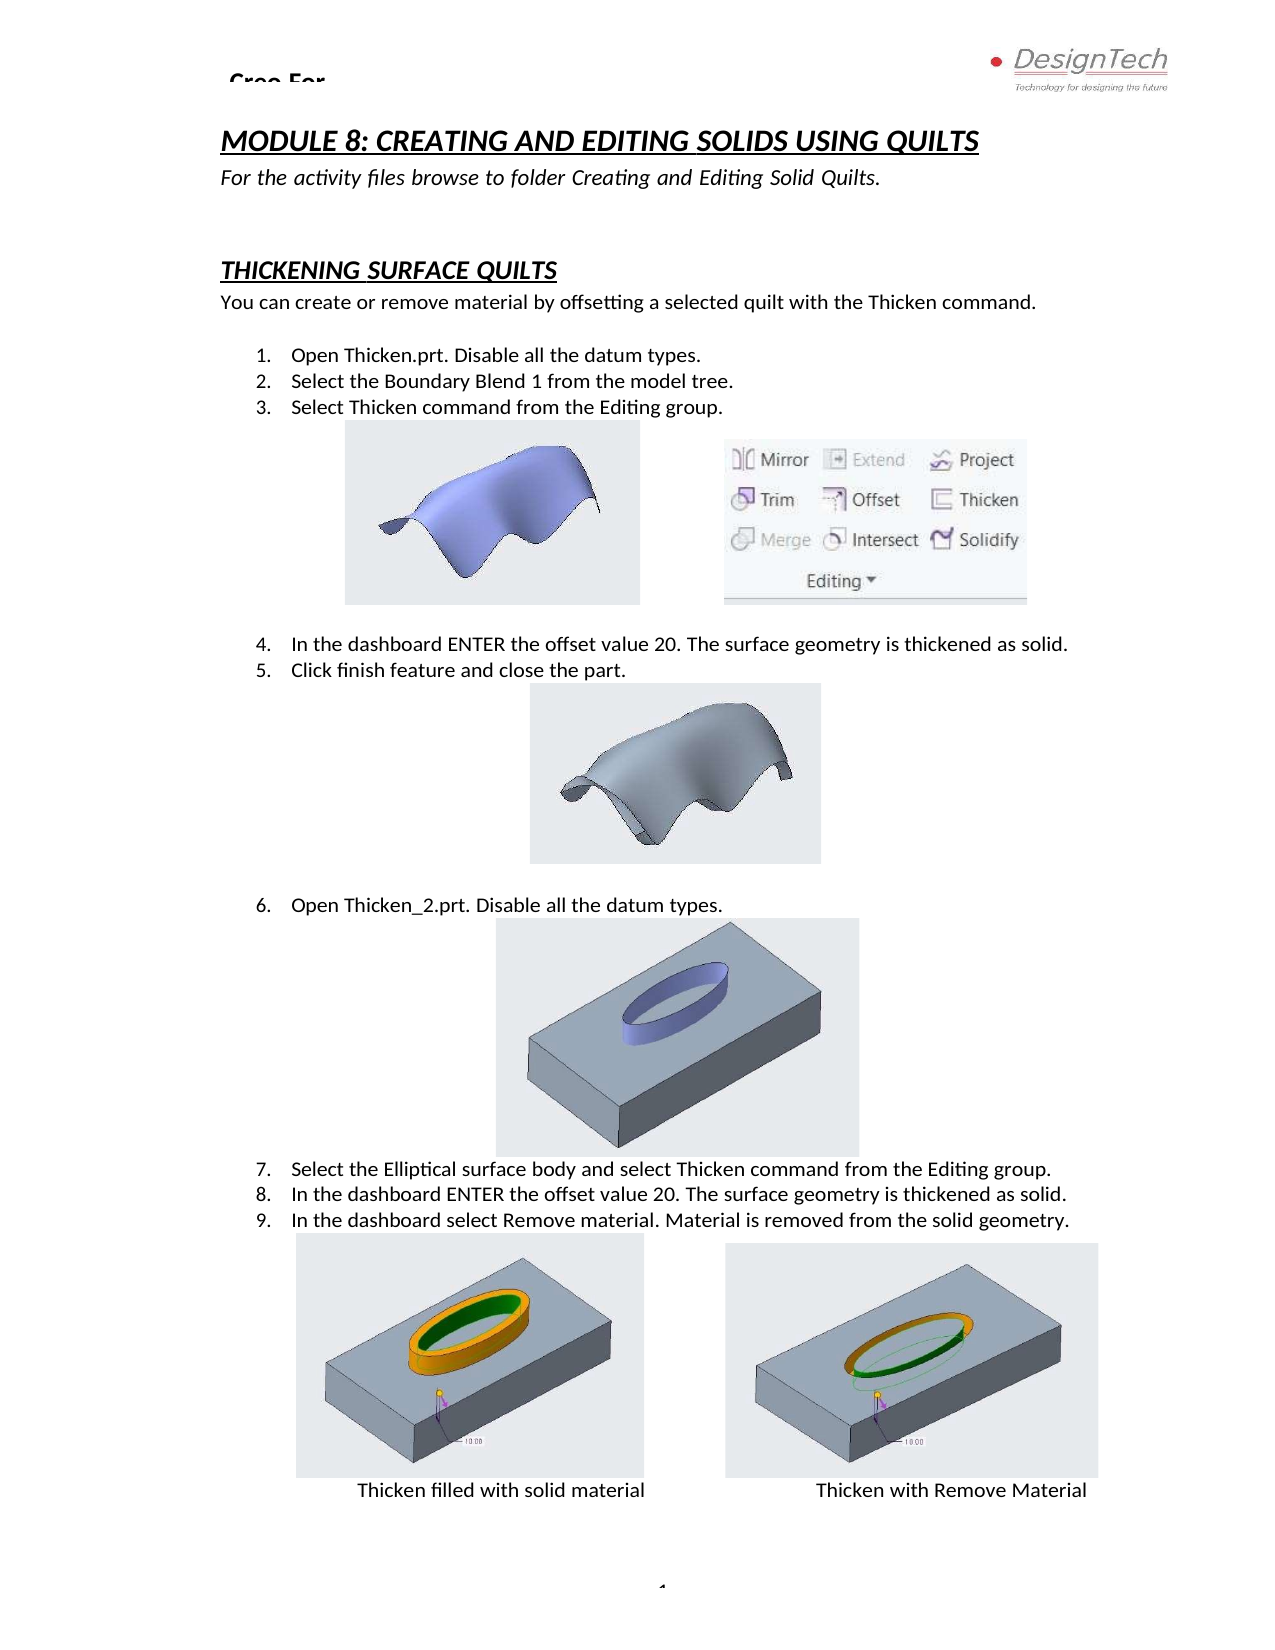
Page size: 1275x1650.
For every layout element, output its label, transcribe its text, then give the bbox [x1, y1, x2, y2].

picture [344, 420, 640, 605]
text Thicken filled with solid material Thicken with Remove Material [213, 1477, 1231, 1503]
text For the activity files browse to folder Creating and Editing Solid Quilts. [220, 163, 1231, 191]
subtitle THICKENING SURFACE QUILTS [220, 253, 1231, 286]
list Select Thicken command from the Editing group. [256, 394, 1231, 420]
list Open Thicken_2.prt. Disable all the datum types. [256, 892, 1231, 918]
picture [529, 683, 822, 864]
picture [724, 439, 1028, 605]
list In the dashboard select Remove material. Material is removed from the solid geometry. [256, 1208, 1231, 1233]
picture [990, 47, 1168, 92]
list In the dashboard ENTER the offset value 20. The surface geometry is thickened as solid. [256, 631, 1231, 657]
list Select the Boundary Blend 1 from the model tree. [256, 368, 1231, 393]
list Open Thicken.prt. Disable all the datum types. [256, 342, 1231, 367]
list Click finish feature and close the part. [256, 658, 1231, 683]
picture [725, 1243, 1099, 1478]
picture [296, 1233, 645, 1478]
list In the dashboard ENTER the offset value 20. The surface geometry is thickened as solid. [256, 1182, 1231, 1207]
text You can create or remove material by offsetting a selected quilt with the Thicken command. [220, 289, 1231, 315]
subtitle MODULE 8: CREATING AND EDITING SOLIDS USING QUILTS [220, 121, 1231, 159]
picture [495, 918, 860, 1157]
list Select the Elliptical surface body and select Thicken command from the Editing group. [256, 1156, 1231, 1182]
